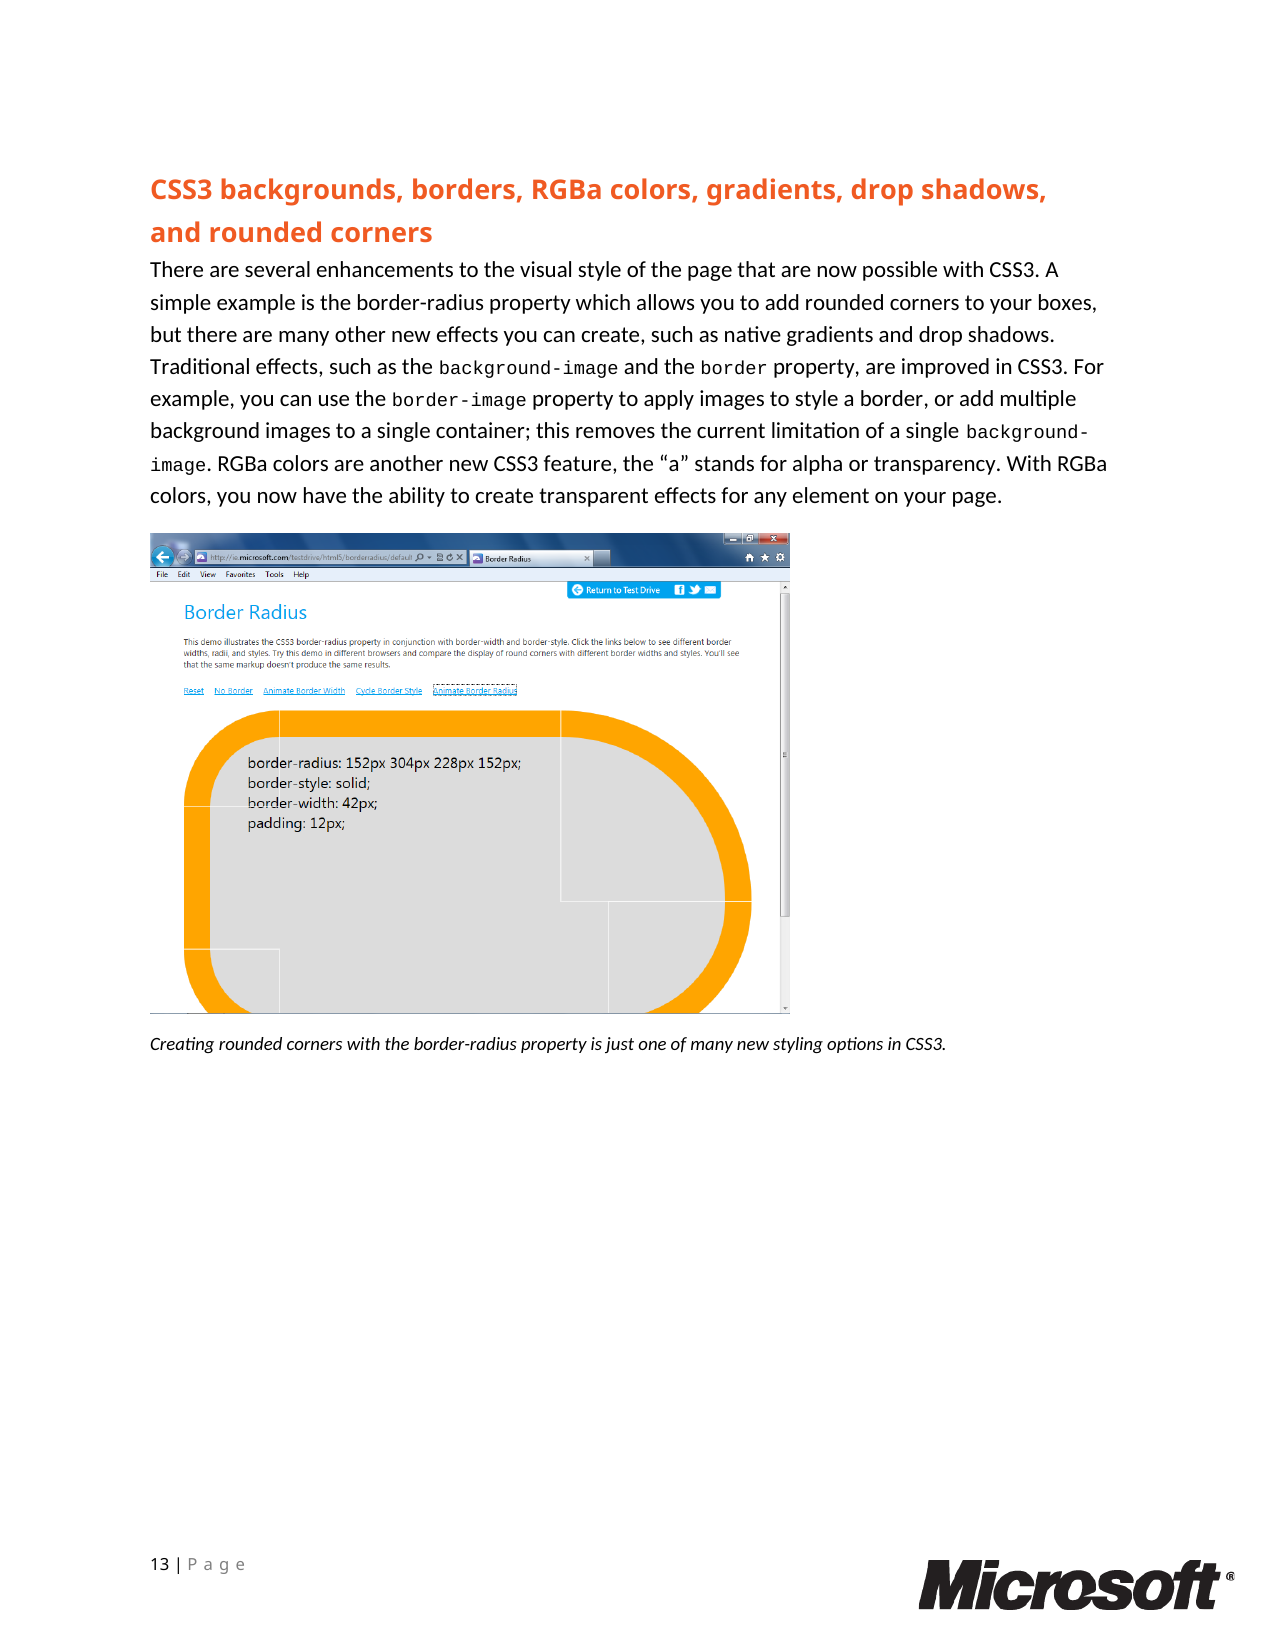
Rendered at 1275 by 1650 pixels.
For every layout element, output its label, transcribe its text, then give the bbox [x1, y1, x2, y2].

text Creating rounded corners with the border-radius property is just one of many new styling options in CSS3. [150, 1032, 1125, 1055]
subtitle CSS3 backgrounds, borders, RGBa colors, gradients, drop shadows, and rounded corners [150, 171, 1125, 250]
picture [150, 533, 790, 1014]
text There are several enhancements to the visual style of the page that are now possible with CSS3. A simple example is the border-radius property which allows you to add rounded corners to your boxes, but there are many other new effects you can create, such as native gradients and drop shadows. Traditional effects, such as the background-image and the border property, are improved in CSS3. For example, you can use the border-image property to apply images to style a border, or add multiple background images to a single container; this removes the current limitation of a single background-image. RGBa colors are another new CSS3 feature, the “a” stands for alpha or transparency. With RGBa colors, you now have the ability to create transparent effects for any element on your page. [150, 256, 1125, 509]
picture [918, 1560, 1235, 1610]
